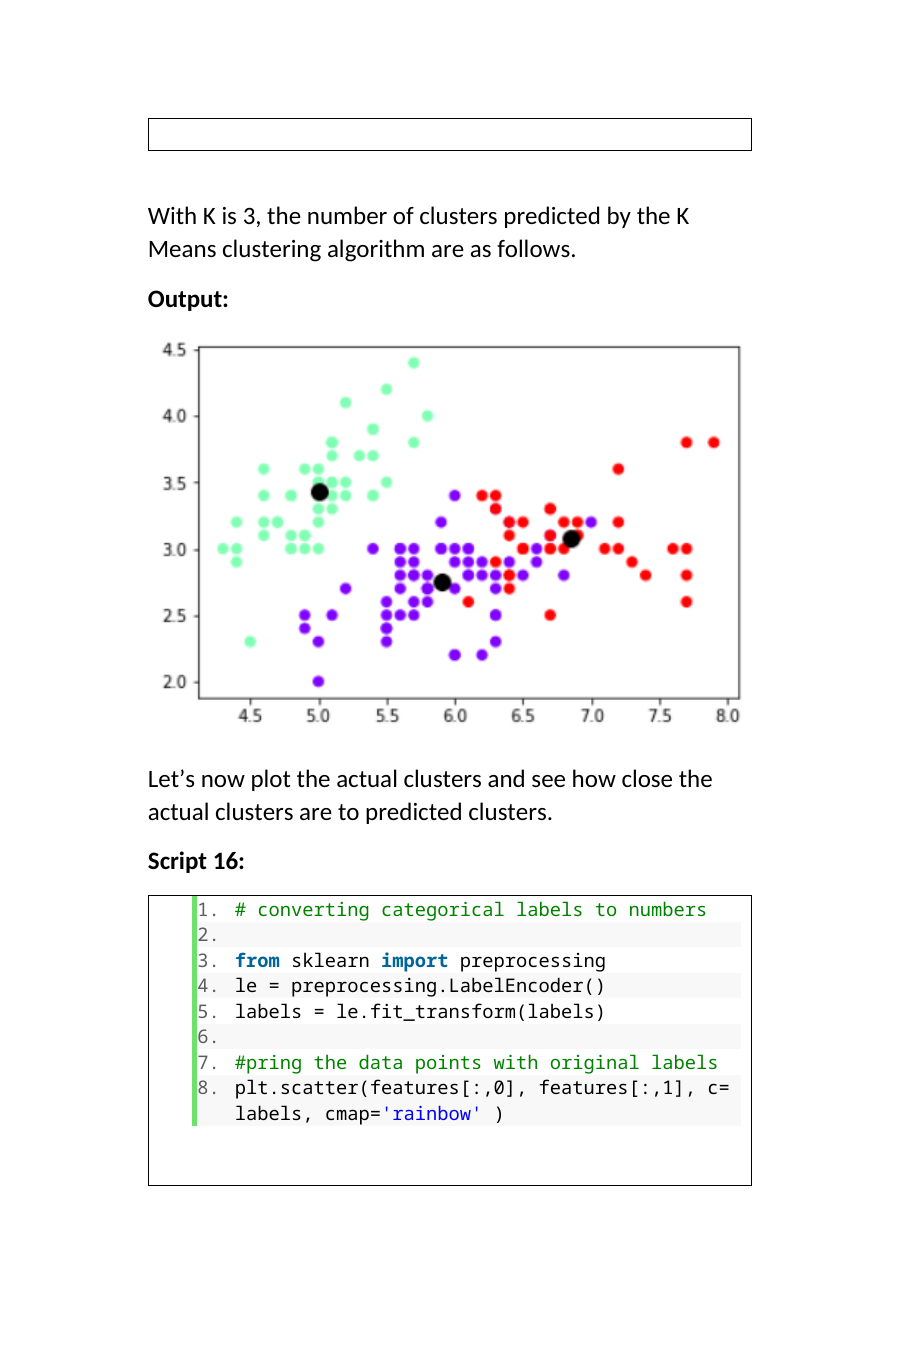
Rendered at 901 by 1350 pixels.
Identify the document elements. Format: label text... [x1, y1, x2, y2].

text Script 16: [148, 845, 752, 876]
text Let’s now plot the actual clusters and see how close the actual clusters are to predicted clusters. [148, 763, 752, 826]
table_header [149, 119, 751, 150]
picture [147, 332, 753, 744]
text With K is 3, the number of clusters predicted by the K Means clustering algorithm are as follows. [148, 200, 752, 264]
table_header # converting categorical labels to numbers from sklearn import preprocessing le = preprocessing.LabelEncoder() labels = le.fit_transform(labels) #pring the data points with original labels plt.scatter(features[:,0], features[:,1], c= labels, cmap='rainbow' ) [149, 896, 751, 1185]
text Output: [148, 283, 752, 313]
